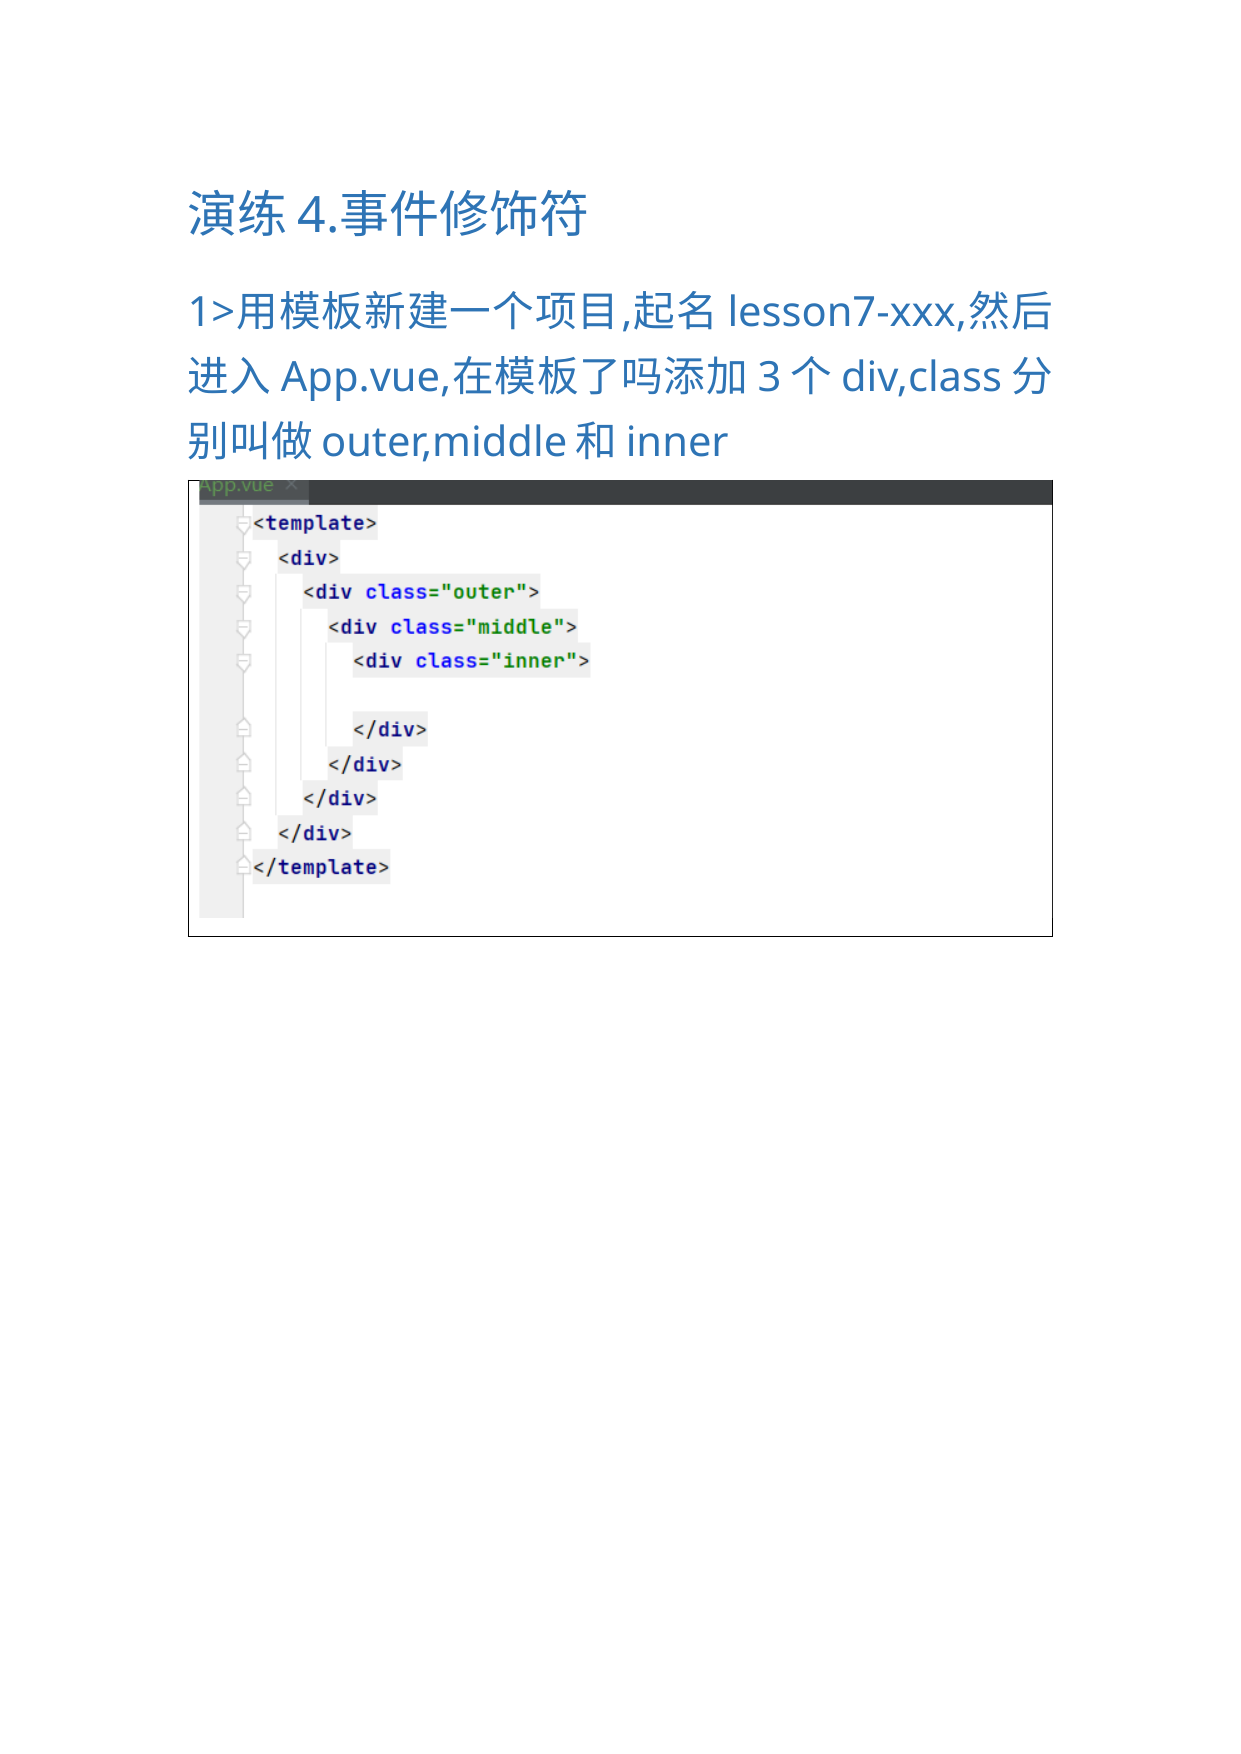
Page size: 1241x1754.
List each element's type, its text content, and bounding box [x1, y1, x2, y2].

table_header [189, 481, 1052, 936]
subtitle 1>用模板新建一个项目,起名lesson7-xxx,然后进入App.vue,在模板了吗添加3个div,class分别叫做outer,middle和inner [187, 276, 1053, 471]
subtitle 演练4.事件修饰符 [187, 162, 1053, 259]
picture [199, 480, 1053, 918]
